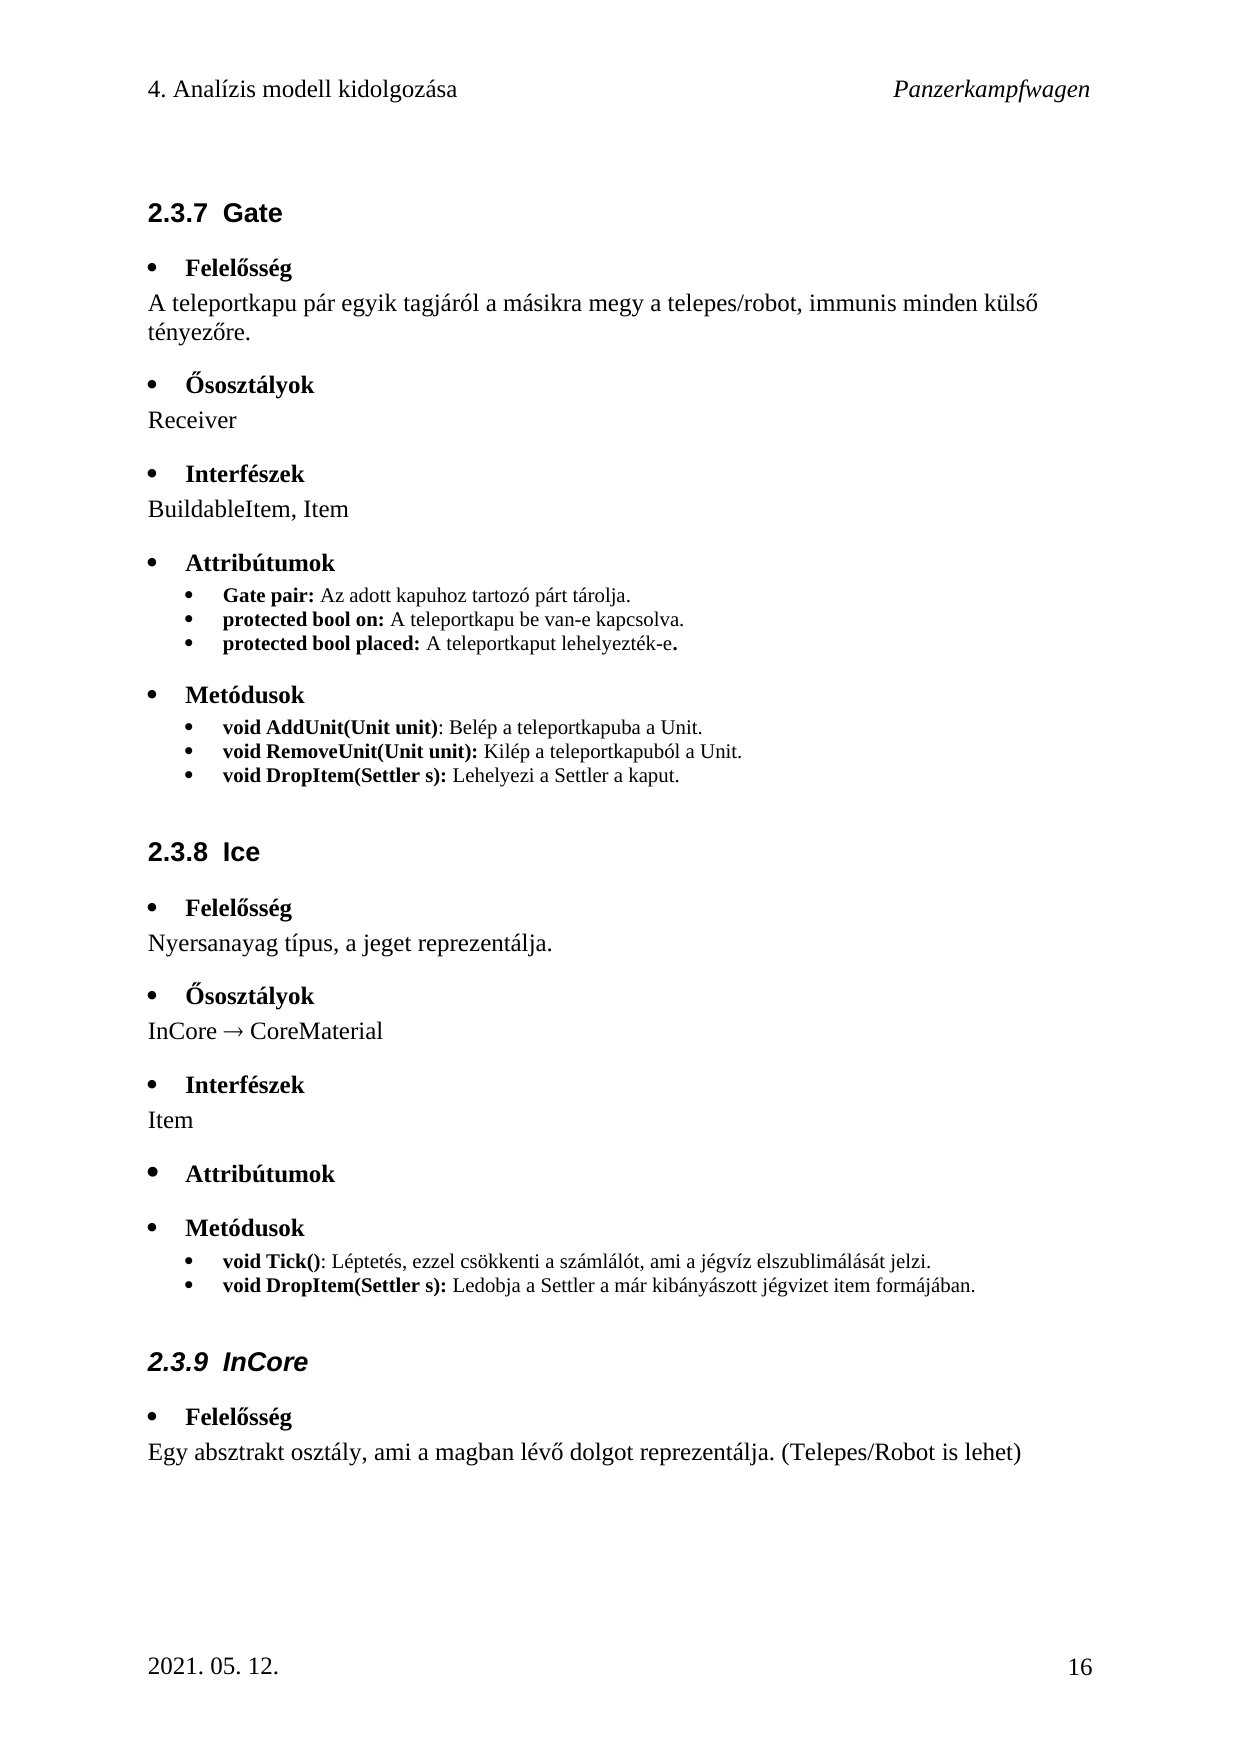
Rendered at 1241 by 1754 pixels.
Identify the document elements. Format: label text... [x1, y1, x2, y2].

subtitle Felelősség [148, 1402, 1093, 1431]
subtitle Attribútumok [148, 1159, 1093, 1188]
text A teleportkapu pár egyik tagjáról a másikra megy a telepes/robot, immunis minden külső tényezőre. [148, 288, 1093, 345]
subtitle Felelősség [148, 893, 1093, 921]
subtitle Interfészek [148, 459, 1093, 488]
subtitle Ősosztályok [148, 981, 1093, 1010]
text BuildableItem, Item [148, 494, 1093, 523]
text Item [148, 1105, 1093, 1134]
text Receiver [148, 405, 1093, 434]
list void RemoveUnit(Unit unit): Kilép a teleportkapuból a Unit. [185, 739, 1093, 763]
text Egy absztrakt osztály, ami a magban lévő dolgot reprezentálja. (Telepes/Robot is lehet) [148, 1437, 1093, 1466]
list void Tick(): Léptetés, ezzel csökkenti a számlálót, ami a jégvíz elszublimálását jelzi. [185, 1248, 1093, 1273]
subtitle InCore [148, 1346, 1093, 1377]
subtitle Felelősség [148, 253, 1093, 282]
text Nyersanayag típus, a jeget reprezentálja. [148, 928, 1093, 956]
list protected bool placed: A teleportkaput lehelyezték-e. [185, 631, 1093, 655]
list void DropItem(Settler s): Ledobja a Settler a már kibányászott jégvizet item formájában. [185, 1273, 1093, 1297]
text InCore CoreMaterial [148, 1016, 1093, 1045]
list protected bool on: A teleportkapu be van-e kapcsolva. [185, 607, 1093, 631]
subtitle Gate [148, 197, 1093, 228]
subtitle Ice [148, 836, 1093, 868]
subtitle Attribútumok [148, 548, 1093, 577]
list void AddUnit(Unit unit): Belép a teleportkapuba a Unit. [185, 715, 1093, 739]
subtitle Ősosztályok [148, 370, 1093, 399]
list void DropItem(Settler s): Lehelyezi a Settler a kaput. [185, 763, 1093, 787]
list Gate pair: Az adott kapuhoz tartozó párt tárolja. [185, 583, 1093, 607]
subtitle Metódusok [148, 1213, 1093, 1242]
subtitle Interfészek [148, 1070, 1093, 1099]
subtitle Metódusok [148, 680, 1093, 709]
